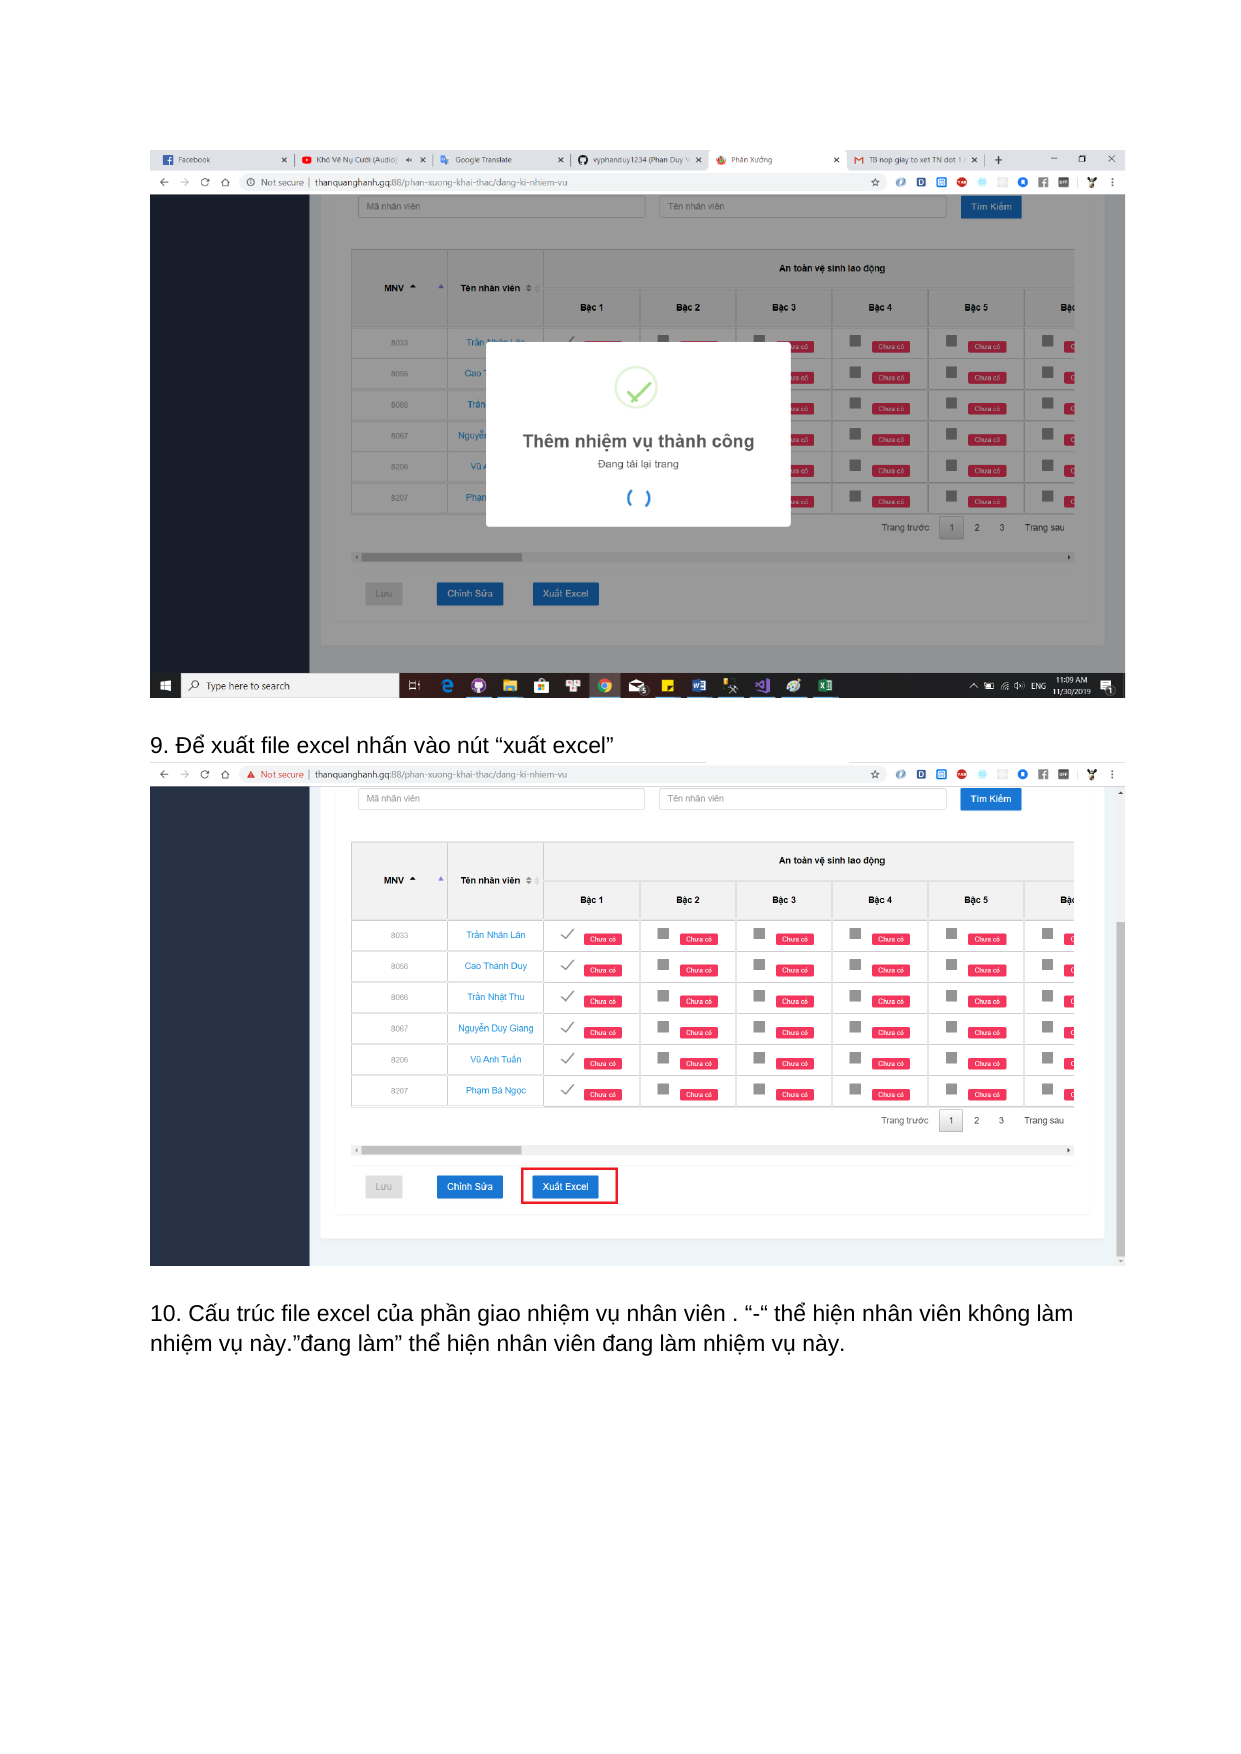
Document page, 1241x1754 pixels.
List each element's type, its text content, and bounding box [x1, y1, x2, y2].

text 9. Để xuất file excel nhấn vào nút “xuất excel” [150, 732, 1090, 758]
text 10. Cấu trúc file excel của phần giao nhiệm vụ nhân viên . “-“ thể hiện nhân viên không làm nhiệm vụ này.”đang làm” thể hiện nhân viên đang làm nhiệm vụ này. [150, 1299, 1090, 1356]
picture [150, 762, 1125, 1266]
picture [150, 150, 1125, 698]
